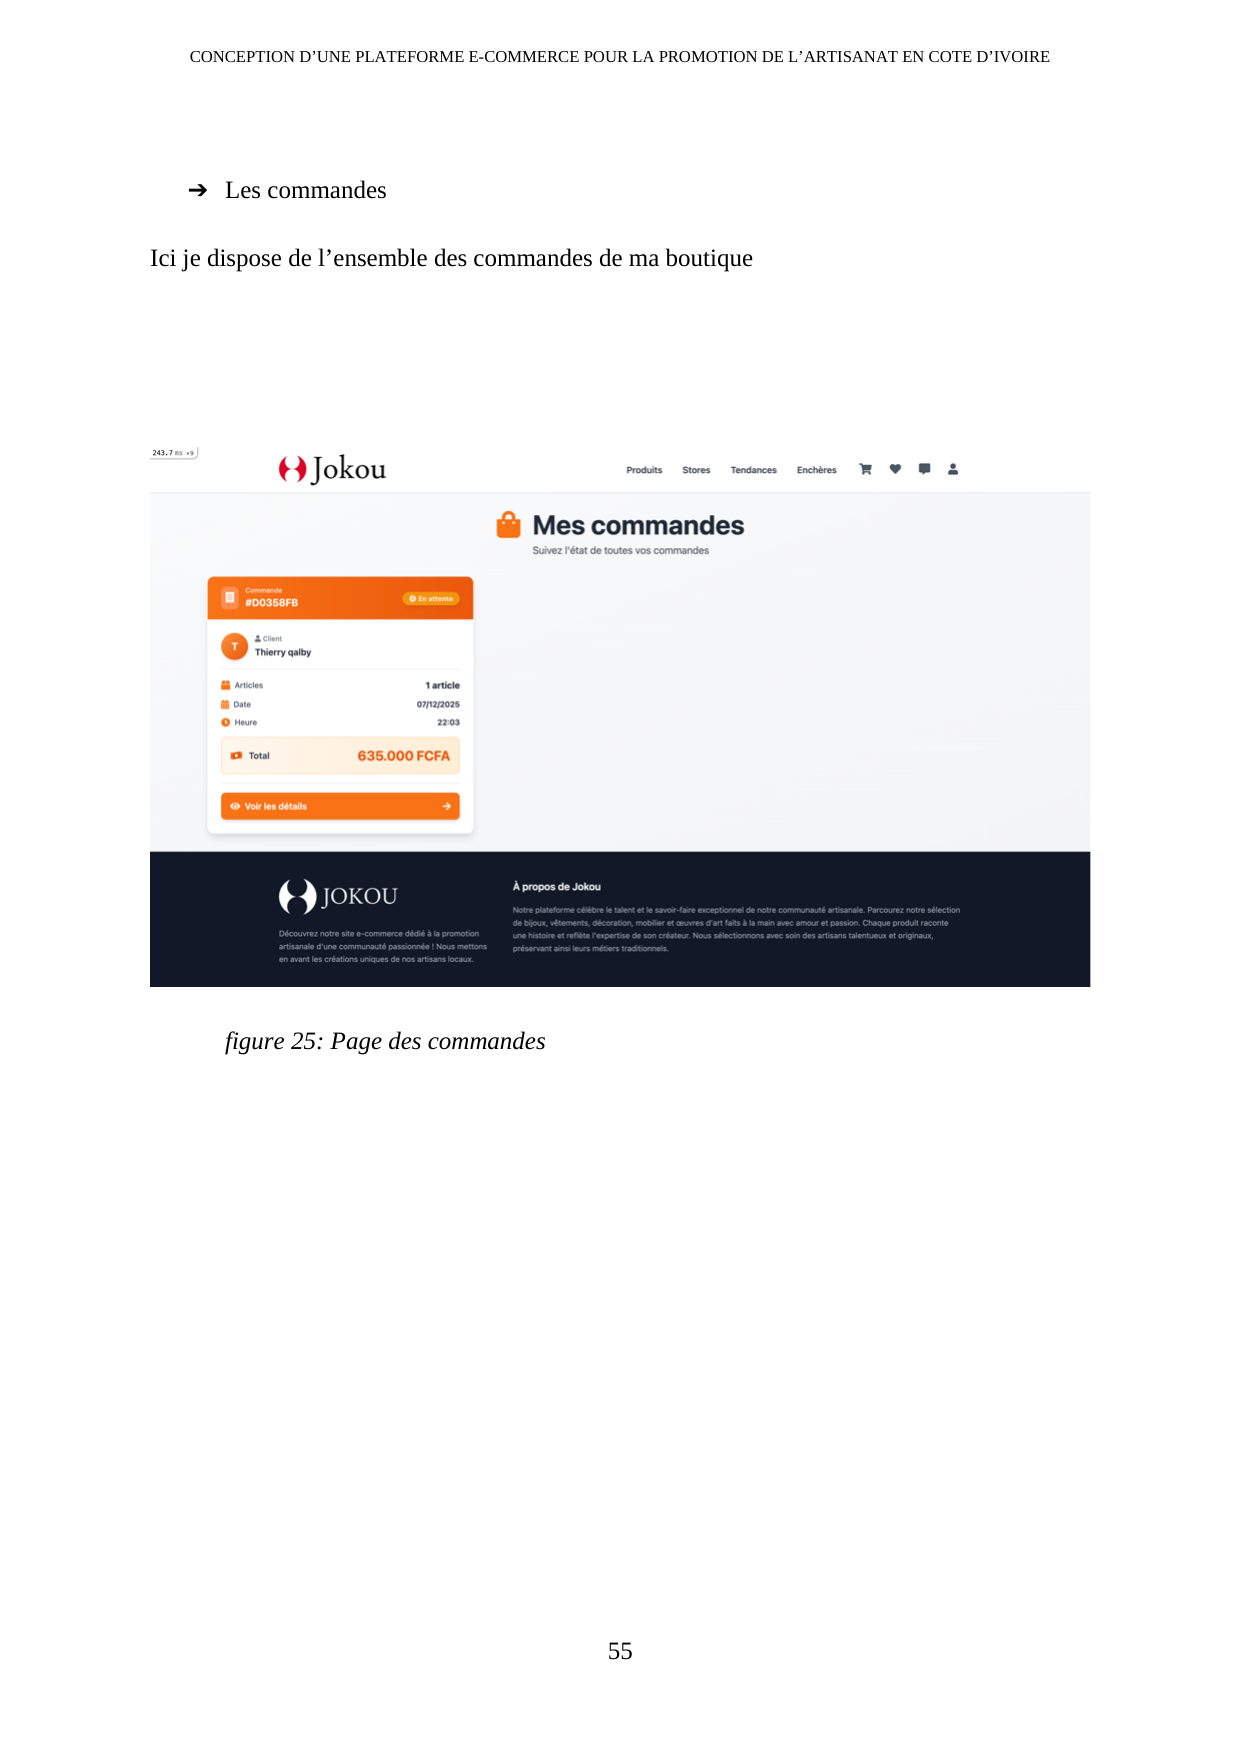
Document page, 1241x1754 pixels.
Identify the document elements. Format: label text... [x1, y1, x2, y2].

text figure 25: Page des commandes [225, 1026, 1090, 1055]
list Les commandes [187, 175, 1090, 204]
picture [150, 447, 1091, 987]
text Ici je dispose de l’ensemble des commandes de ma boutique [150, 243, 1090, 272]
